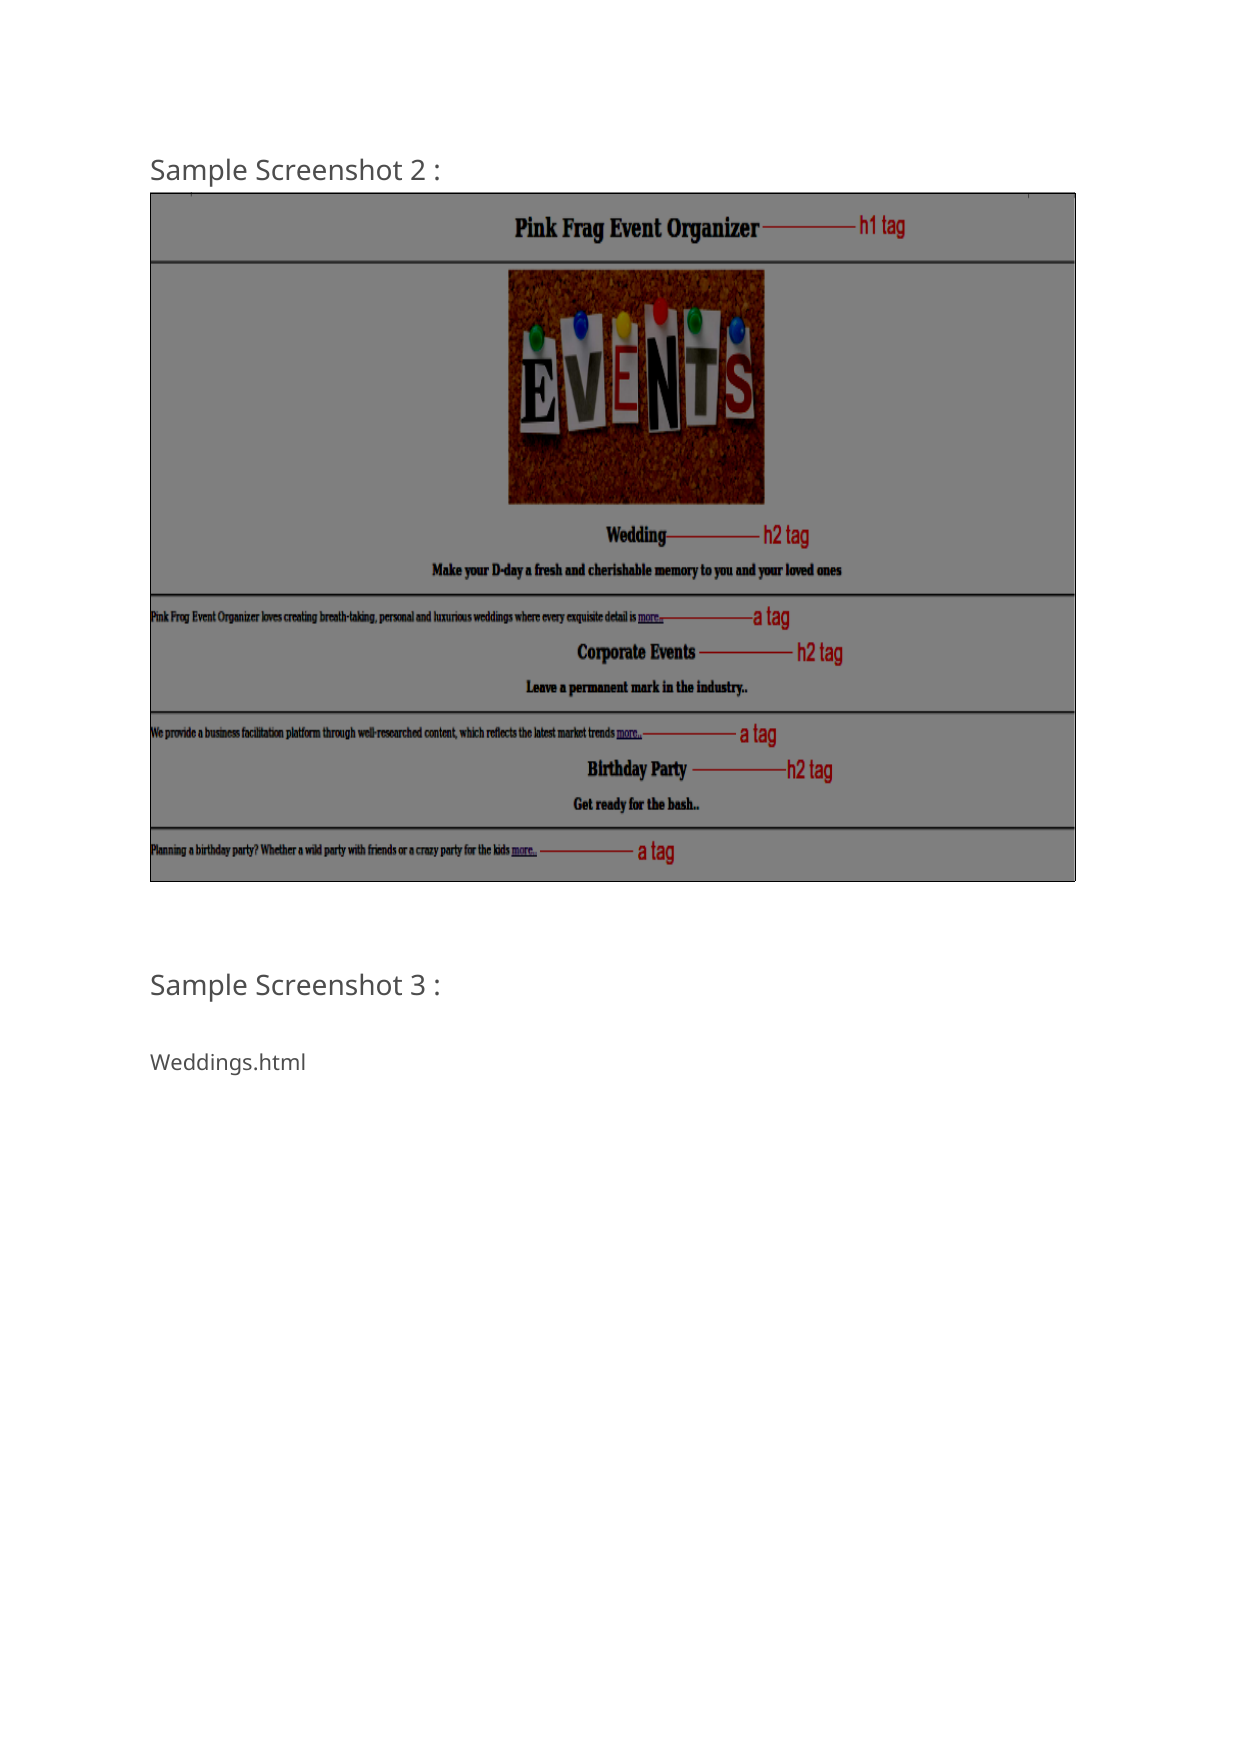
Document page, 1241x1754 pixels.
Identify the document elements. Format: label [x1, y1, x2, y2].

picture [151, 194, 1075, 881]
text [150, 150, 1090, 1077]
